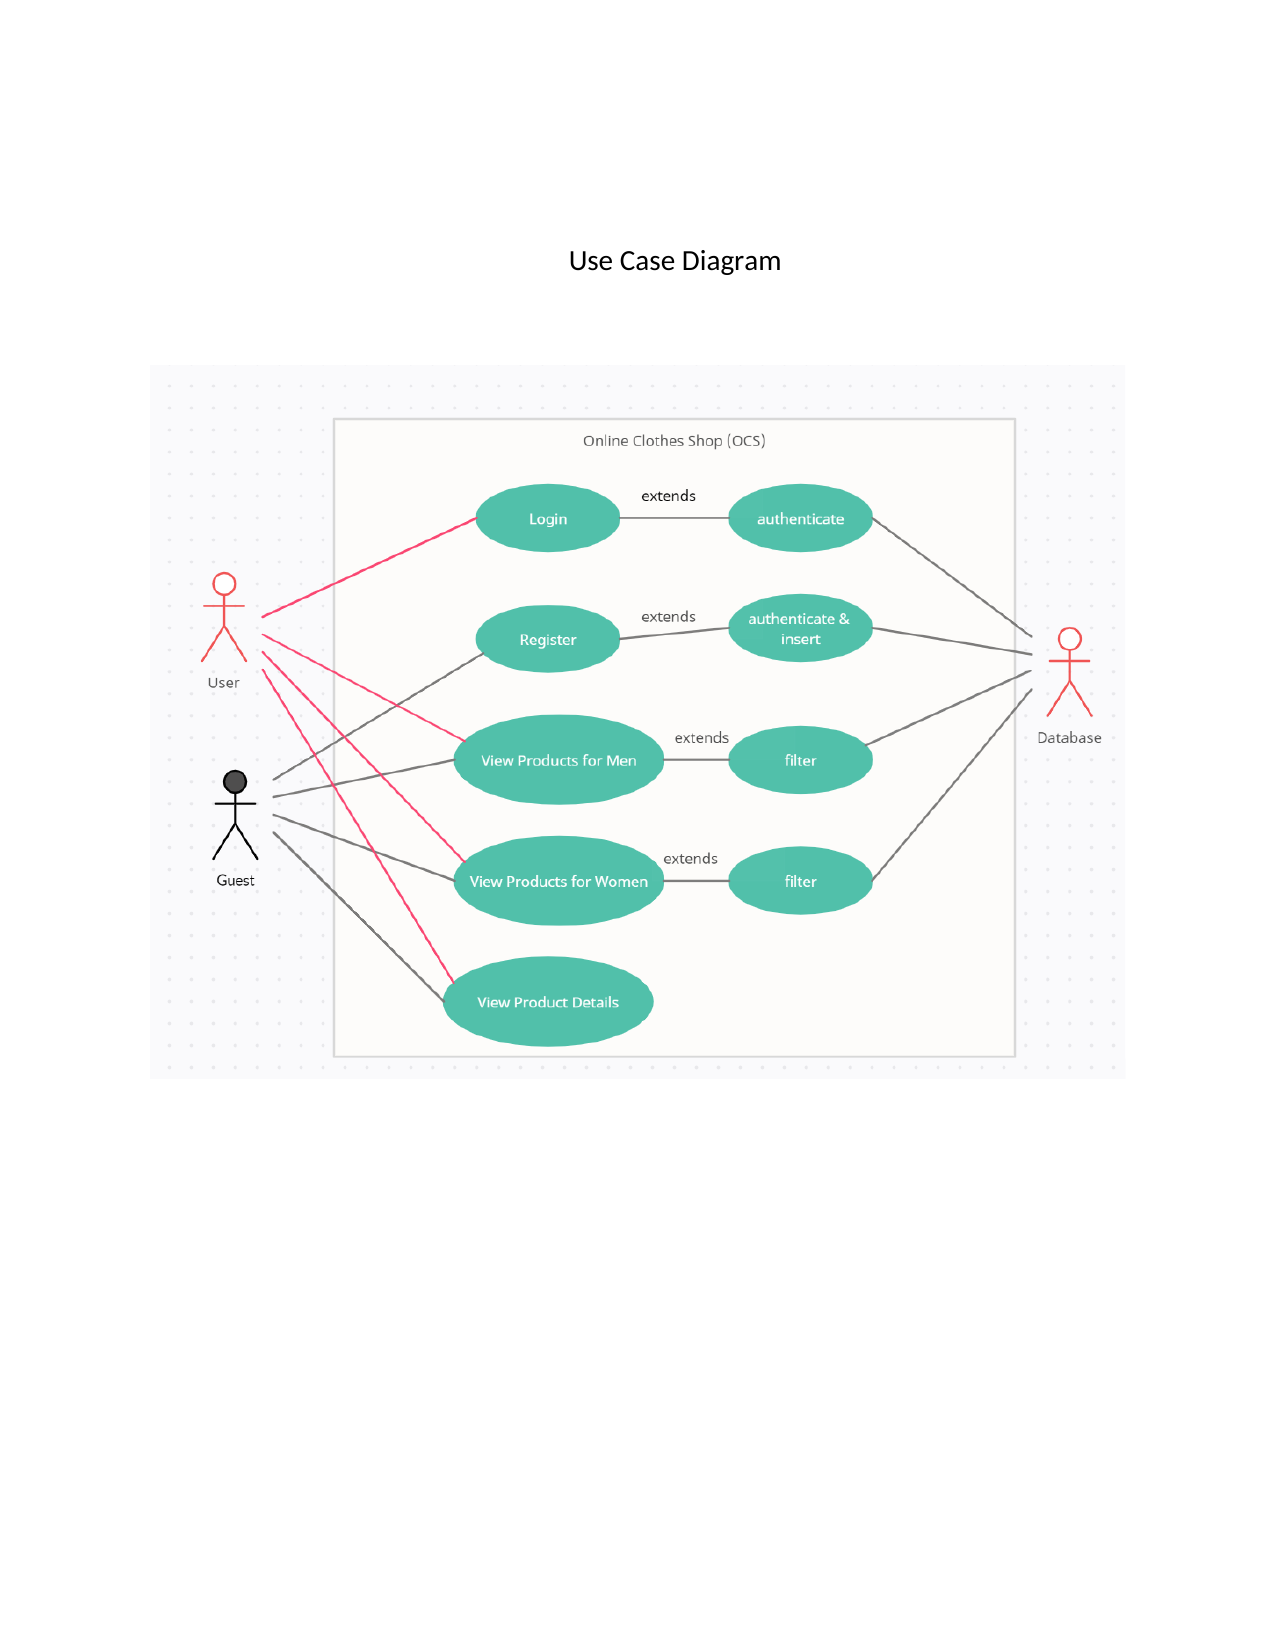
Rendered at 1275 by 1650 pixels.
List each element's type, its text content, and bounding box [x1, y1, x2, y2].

text Use Case Diagram [225, 242, 1125, 278]
picture [150, 365, 1125, 1079]
